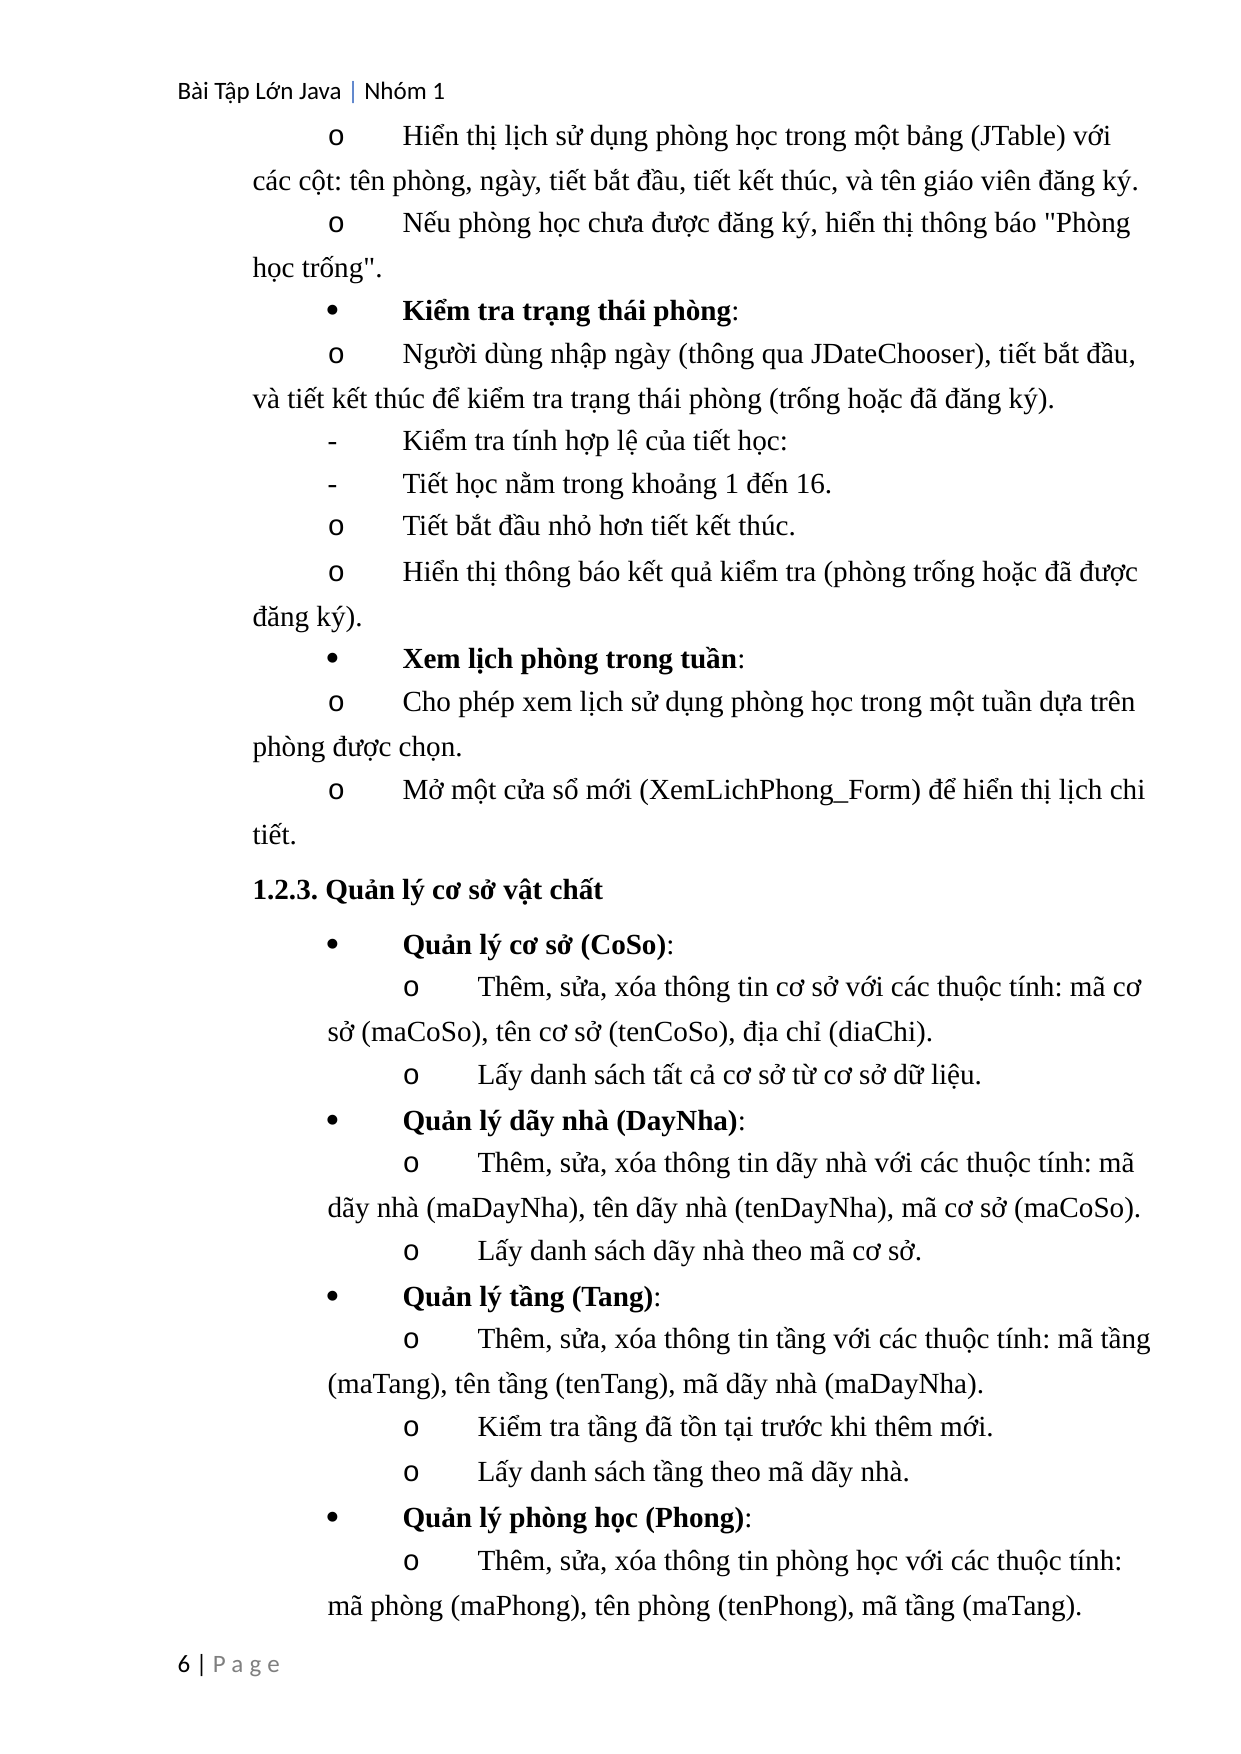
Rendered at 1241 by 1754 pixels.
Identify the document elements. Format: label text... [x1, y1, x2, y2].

list Tiết học nằm trong khoảng 1 đến 16. [252, 466, 1152, 499]
list Kiểm tra tính hợp lệ của tiết học: [252, 423, 1152, 457]
list Lấy danh sách tất cả cơ sở từ cơ sở dữ liệu. [327, 1057, 1152, 1093]
list Kiểm tra trạng thái phòng: [252, 293, 1152, 327]
list Quản lý tầng (Tang): [252, 1279, 1152, 1312]
list Quản lý dãy nhà (DayNha): [252, 1103, 1152, 1136]
list Quản lý cơ sở (CoSo): [252, 927, 1152, 960]
list Lấy danh sách dãy nhà theo mã cơ sở. [327, 1233, 1152, 1269]
list Hiển thị lịch sử dụng phòng học trong một bảng (JTable) với các cột: tên phòng, ngày, tiết bắt đầu, tiết kết thúc, và tên giáo viên đăng ký. [252, 118, 1152, 197]
list Xem lịch phòng trong tuần: [252, 642, 1152, 675]
list Lấy danh sách tầng theo mã dãy nhà. [327, 1454, 1152, 1491]
text 1.2.3. Quản lý cơ sở vật chất [177, 872, 1152, 905]
list Thêm, sửa, xóa thông tin dãy nhà với các thuộc tính: mã dãy nhà (maDayNha), tên dãy nhà (tenDayNha), mã cơ sở (maCoSo). [327, 1145, 1152, 1224]
list Người dùng nhập ngày (thông qua JDateChooser), tiết bắt đầu, và tiết kết thúc để kiểm tra trạng thái phòng (trống hoặc đã đăng ký). [252, 336, 1152, 414]
list Nếu phòng học chưa được đăng ký, hiển thị thông báo "Phòng học trống". [252, 206, 1152, 284]
list Thêm, sửa, xóa thông tin cơ sở với các thuộc tính: mã cơ sở (maCoSo), tên cơ sở (tenCoSo), địa chỉ (diaChi). [327, 969, 1152, 1048]
list Cho phép xem lịch sử dụng phòng học trong một tuần dựa trên phòng được chọn. [252, 684, 1152, 763]
list Mở một cửa sổ mới (XemLichPhong_Form) để hiển thị lịch chi tiết. [252, 772, 1152, 850]
list Thêm, sửa, xóa thông tin tầng với các thuộc tính: mã tầng (maTang), tên tầng (tenTang), mã dãy nhà (maDayNha). [327, 1321, 1152, 1400]
list Kiểm tra tầng đã tồn tại trước khi thêm mới. [327, 1409, 1152, 1445]
list Thêm, sửa, xóa thông tin phòng học với các thuộc tính: mã phòng (maPhong), tên phòng (tenPhong), mã tầng (maTang). [327, 1543, 1152, 1622]
list Hiển thị thông báo kết quả kiểm tra (phòng trống hoặc đã được đăng ký). [252, 554, 1152, 633]
list Quản lý phòng học (Phong): [252, 1500, 1152, 1534]
list Tiết bắt đầu nhỏ hơn tiết kết thúc. [252, 508, 1152, 544]
